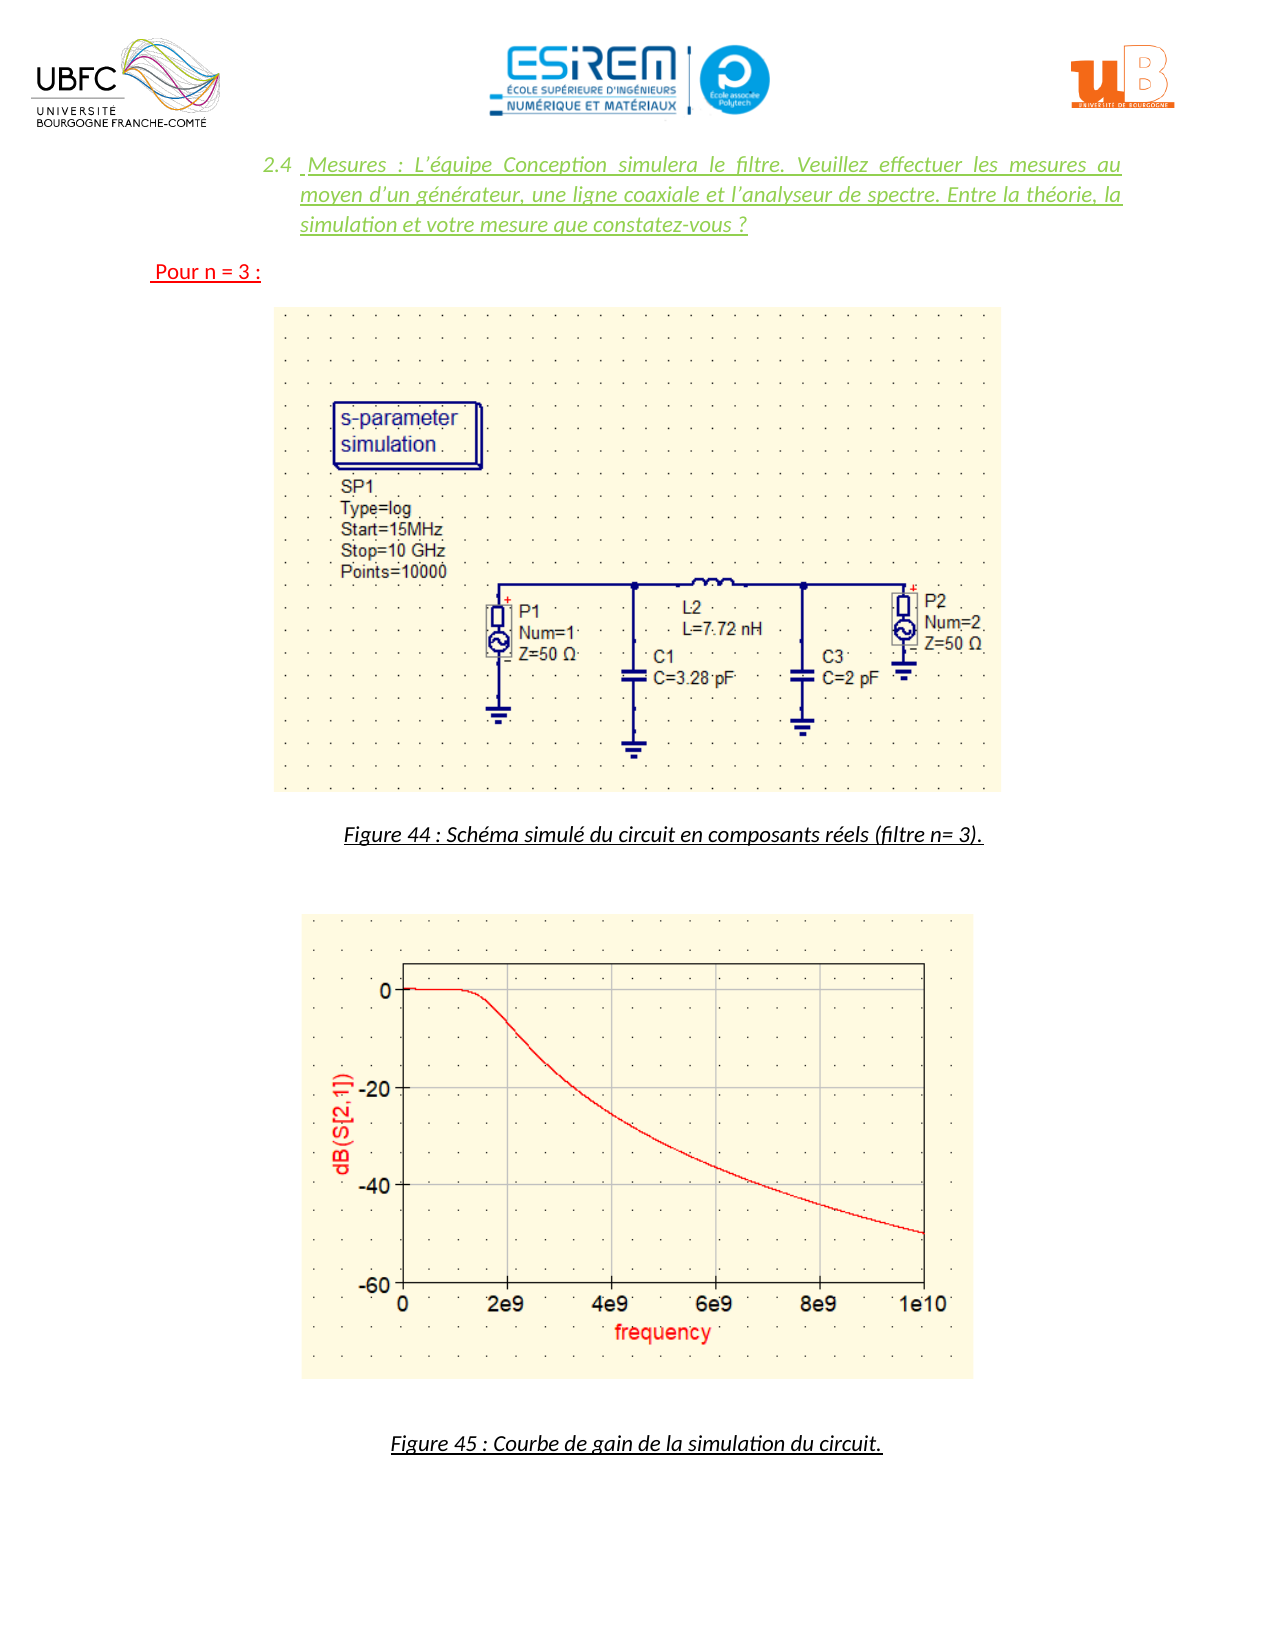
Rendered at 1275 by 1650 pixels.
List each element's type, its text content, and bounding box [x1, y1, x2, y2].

text Figure 45 : Courbe de gain de la simulation du circuit. [150, 1429, 1125, 1457]
text Figure 44 : Schéma simulé du circuit en composants réels (filtre n= 3). [150, 820, 1125, 848]
picture [301, 914, 974, 1379]
picture [482, 32, 774, 124]
text Pour n = 3 : [150, 257, 1125, 285]
picture [31, 38, 220, 127]
picture [273, 307, 1002, 792]
list Mesures : L’équipe Conception simulera le filtre. Veuillez effectuer les mesures au moyen d’un générateur, une ligne coaxiale et l’analyseur de spectre. Entre la théorie, la simulation et votre mesure que constatez-vous ? [262, 150, 1125, 238]
picture [1061, 33, 1179, 117]
